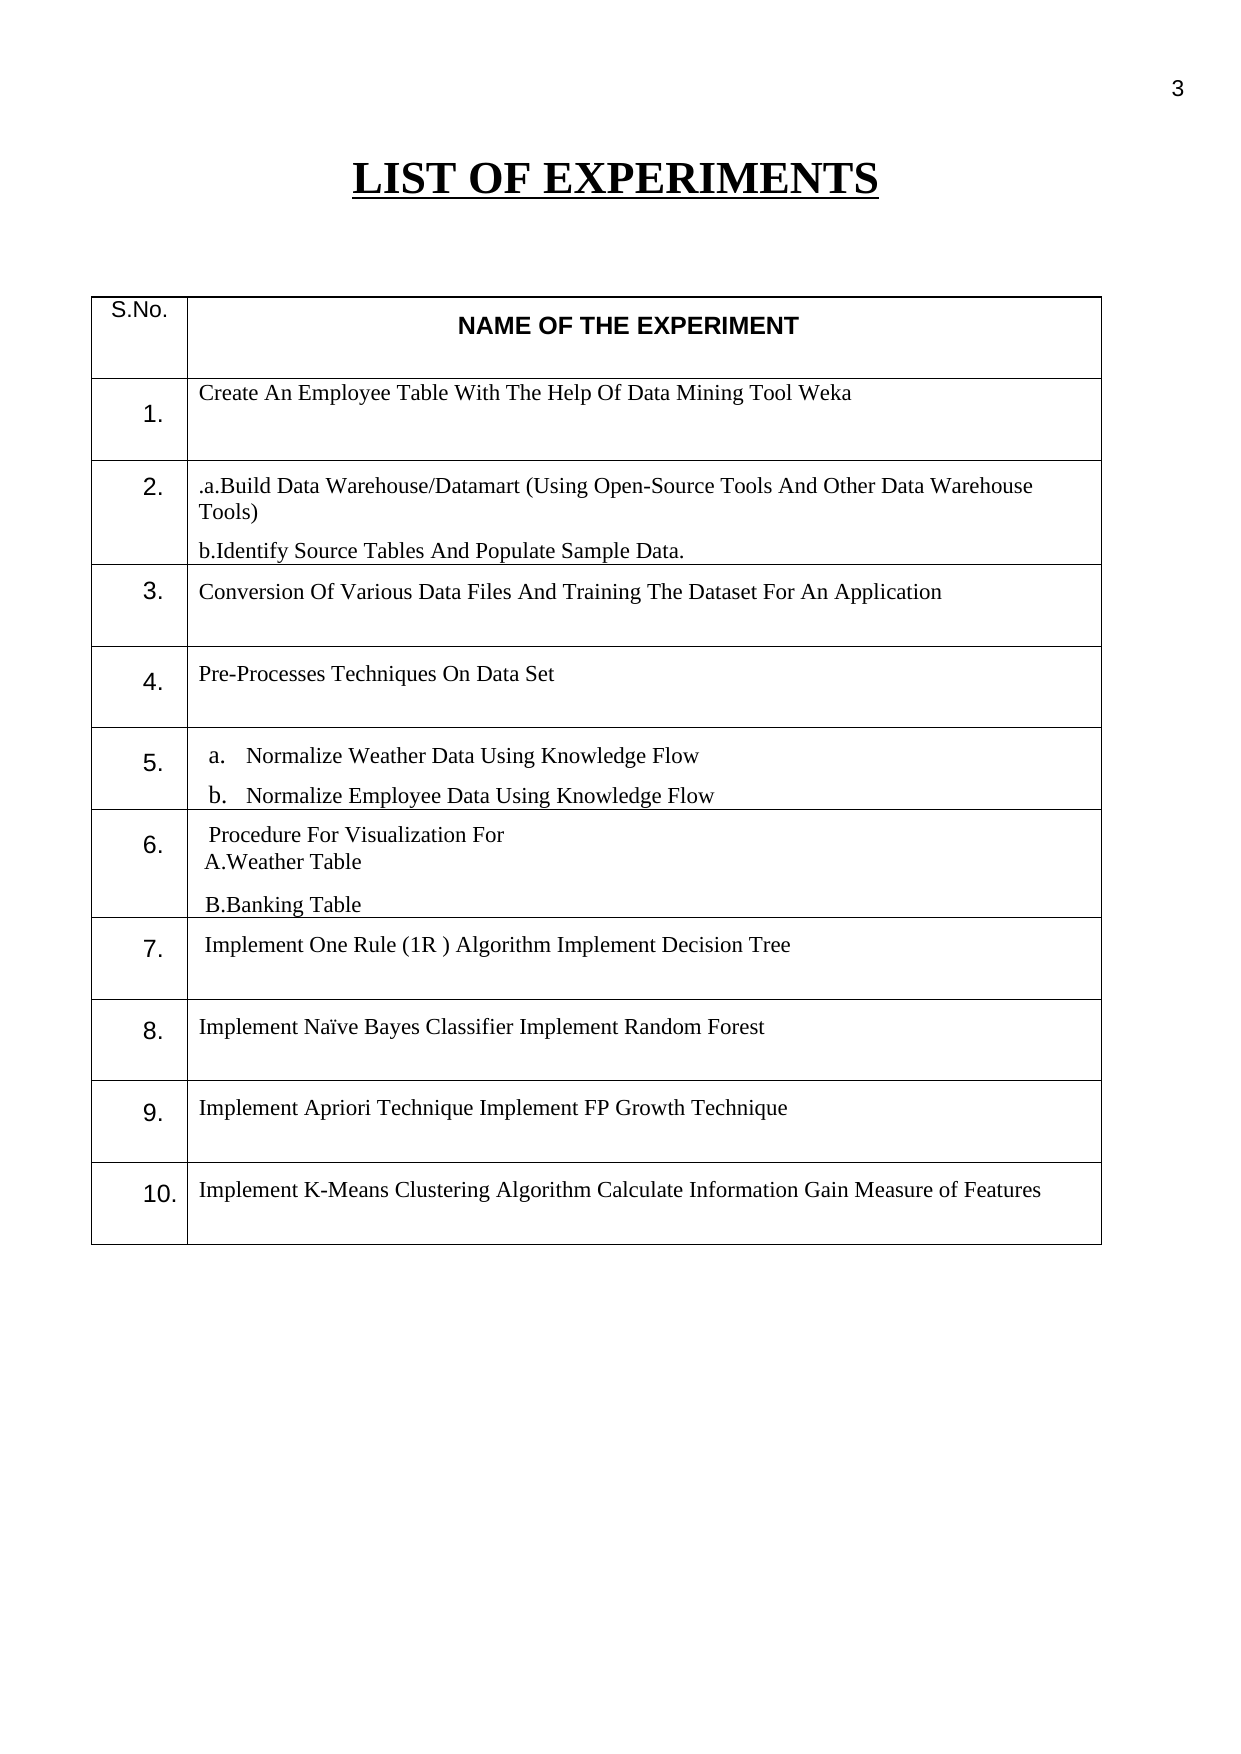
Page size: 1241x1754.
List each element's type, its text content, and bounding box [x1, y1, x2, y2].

table_cell Normalize Weather Data Using Knowledge Flow Normalize Employee Data Using Knowledge Flow [188, 728, 1101, 809]
table_cell Implement Naïve Bayes Classifier Implement Random Forest [188, 1000, 1101, 1080]
subtitle LIST OF EXPERIMENTS [352, 151, 1000, 204]
table_cell [92, 461, 187, 564]
table_cell Implement Apriori Technique Implement FP Growth Technique [188, 1081, 1101, 1162]
table_cell [92, 918, 187, 999]
table_cell [92, 728, 187, 809]
table_cell [92, 810, 187, 917]
table_cell Conversion Of Various Data Files And Training The Dataset For An Application [188, 565, 1101, 646]
table_header S.No. [92, 298, 187, 378]
table_cell [92, 647, 187, 727]
table_cell Create An Employee Table With The Help Of Data Mining Tool Weka [188, 379, 1101, 459]
table_cell Procedure For Visualization For A.Weather Table B.Banking Table [188, 810, 1101, 917]
table_cell [92, 1000, 187, 1080]
table_header NAME OF THE EXPERIMENT [188, 298, 1101, 378]
table_cell .a.Build Data Warehouse/Datamart (Using Open-Source Tools And Other Data Warehouse Tools) b.Identify Source Tables And Populate Sample Data. [188, 461, 1101, 564]
table_cell Implement K-Means Clustering Algorithm Calculate Information Gain Measure of Features [188, 1163, 1101, 1243]
table_cell [92, 565, 187, 646]
table_cell Implement One Rule (1R ) Algorithm Implement Decision Tree [188, 918, 1101, 999]
table_cell [92, 1081, 187, 1162]
table_cell [92, 1163, 187, 1243]
table_cell [92, 379, 187, 459]
table_cell Pre-Processes Techniques On Data Set [188, 647, 1101, 727]
